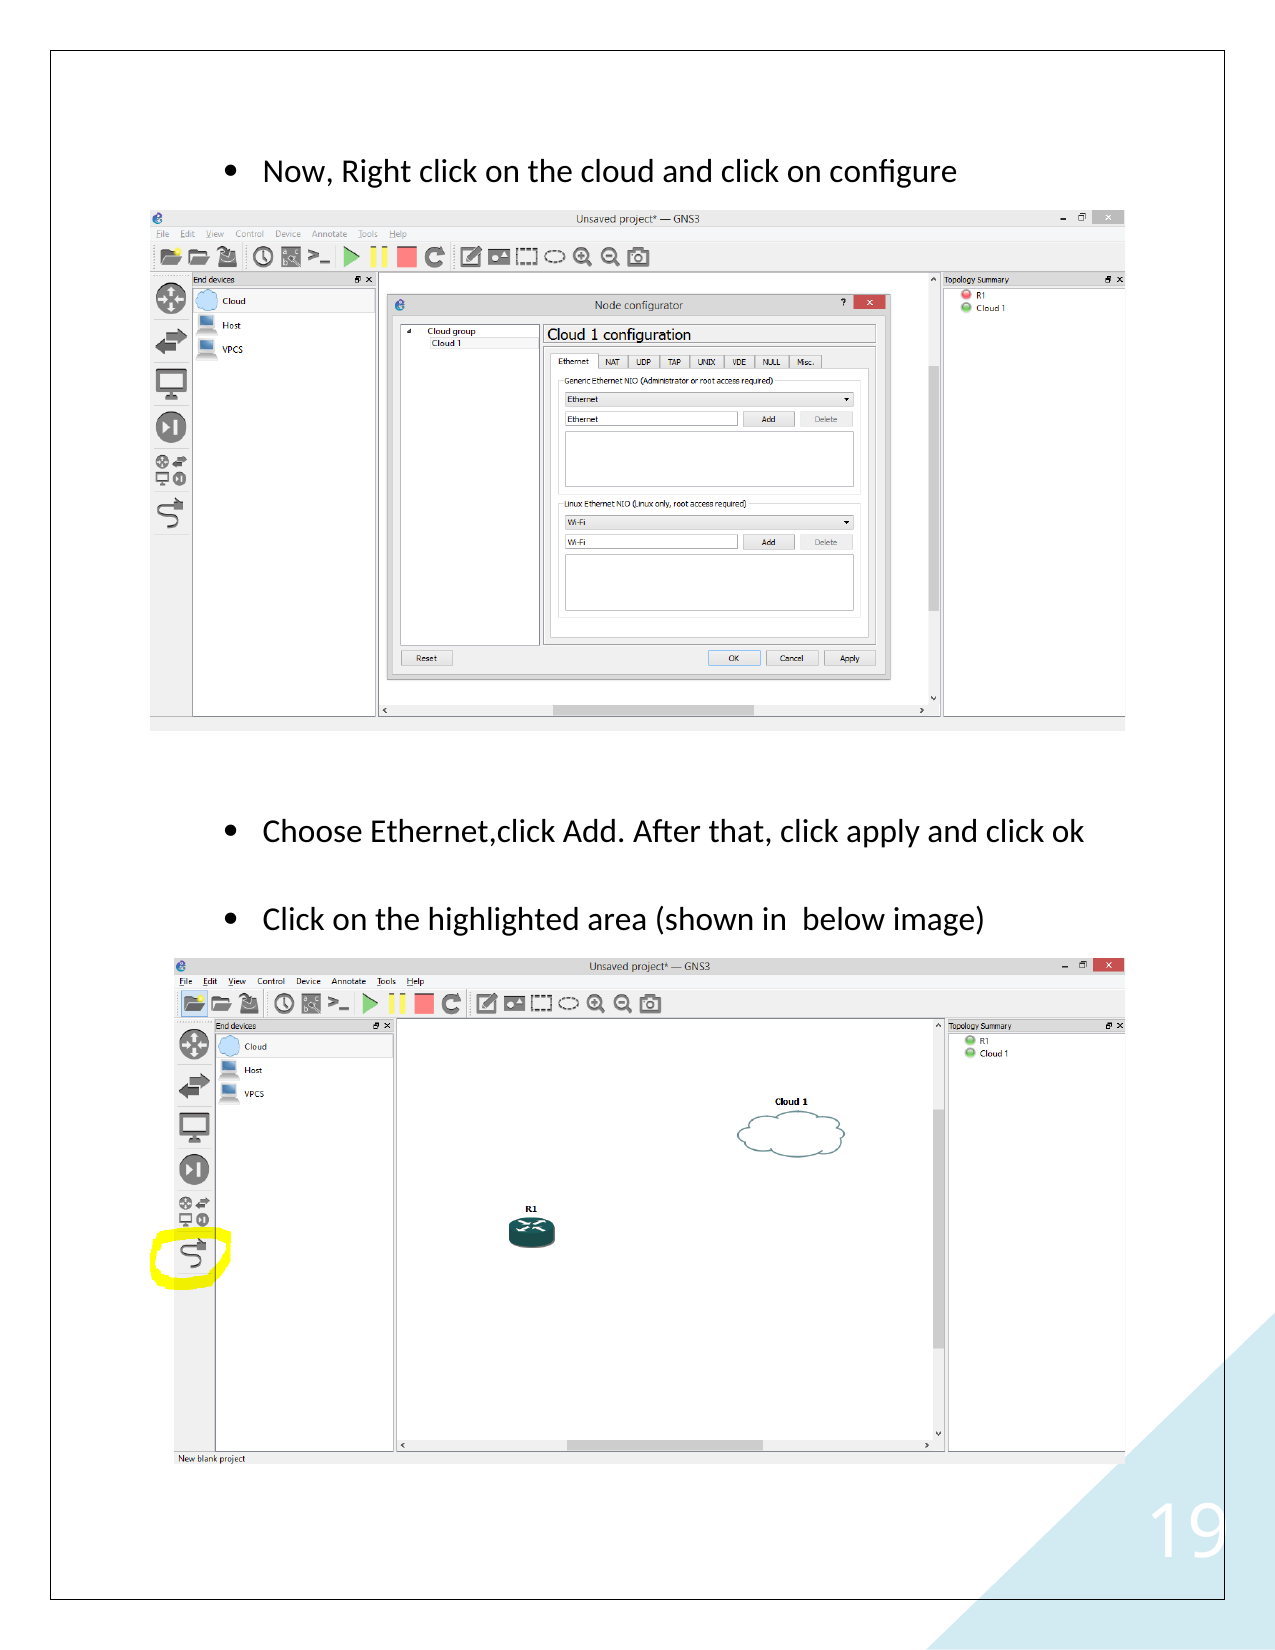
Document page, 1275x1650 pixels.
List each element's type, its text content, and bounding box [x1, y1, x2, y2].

list Now, Right click on the cloud and click on configure [225, 150, 1125, 191]
picture [150, 958, 1125, 1464]
list Choose Ethernet,click Add. After that, click apply and click ok [225, 810, 1125, 850]
picture [150, 210, 1125, 731]
list Click on the highlighted area (shown in below image) [225, 898, 1125, 938]
